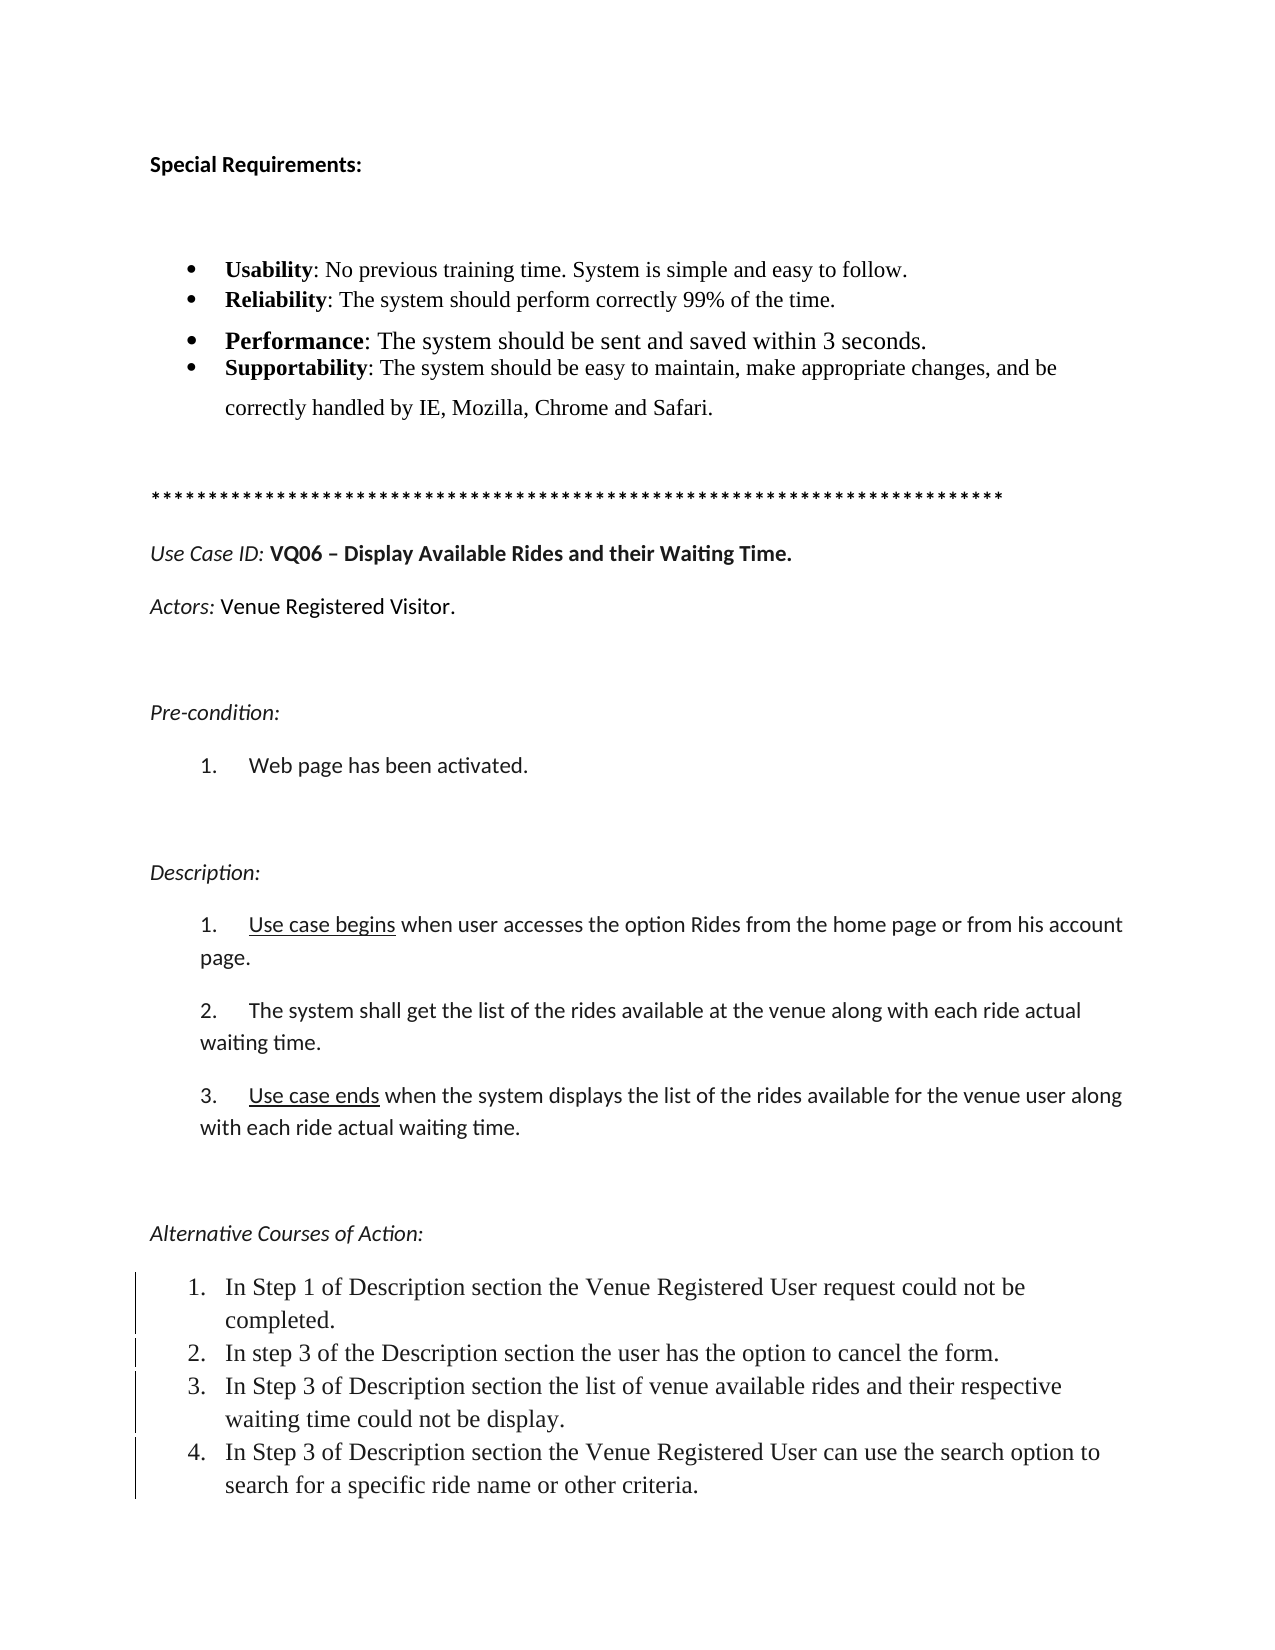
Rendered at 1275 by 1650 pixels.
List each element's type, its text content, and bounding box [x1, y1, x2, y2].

list In Step 1 of Description section the Venue Registered User request could not be completed. [187, 1272, 1125, 1334]
text Use Case ID: VQ06 – Display Available Rides and their Waiting Time. [150, 539, 1125, 567]
text Description: [150, 858, 1125, 886]
text 3. Use case ends when the system displays the list of the rides available for the venue user along with each ride actual waiting time. [200, 1081, 1125, 1141]
list In step 3 of the Description section the user has the option to cancel the form. [187, 1338, 1125, 1367]
list In Step 3 of Description section the Venue Registered User can use the search option to search for a specific ride name or other criteria. [187, 1437, 1125, 1499]
list Supportability: The system should be easy to maintain, make appropriate changes, and be correctly handled by IE, Mozilla, Chrome and Safari. [187, 354, 1125, 420]
text 2. The system shall get the list of the rides available at the venue along with each ride actual waiting time. [200, 996, 1125, 1056]
list In Step 3 of Description section the list of venue available rides and their respective waiting time could not be display. [187, 1371, 1125, 1433]
text Special Requirements: [150, 150, 1125, 178]
text 1. Web page has been activated. [200, 752, 1125, 779]
text *************************************************************************** [150, 486, 1125, 514]
text Actors: Venue Registered Visitor. [150, 592, 1125, 621]
text 1. Use case begins when user accesses the option Rides from the home page or from his account page. [200, 911, 1125, 971]
text Pre-condition: [150, 698, 1125, 727]
list Reliability: The system should perform correctly 99% of the time. [187, 286, 1125, 313]
list Performance: The system should be sent and saved within 3 seconds. [187, 326, 1125, 354]
list Usability: No previous training time. System is simple and easy to follow. [187, 256, 1125, 282]
text Alternative Courses of Action: [150, 1219, 1125, 1247]
